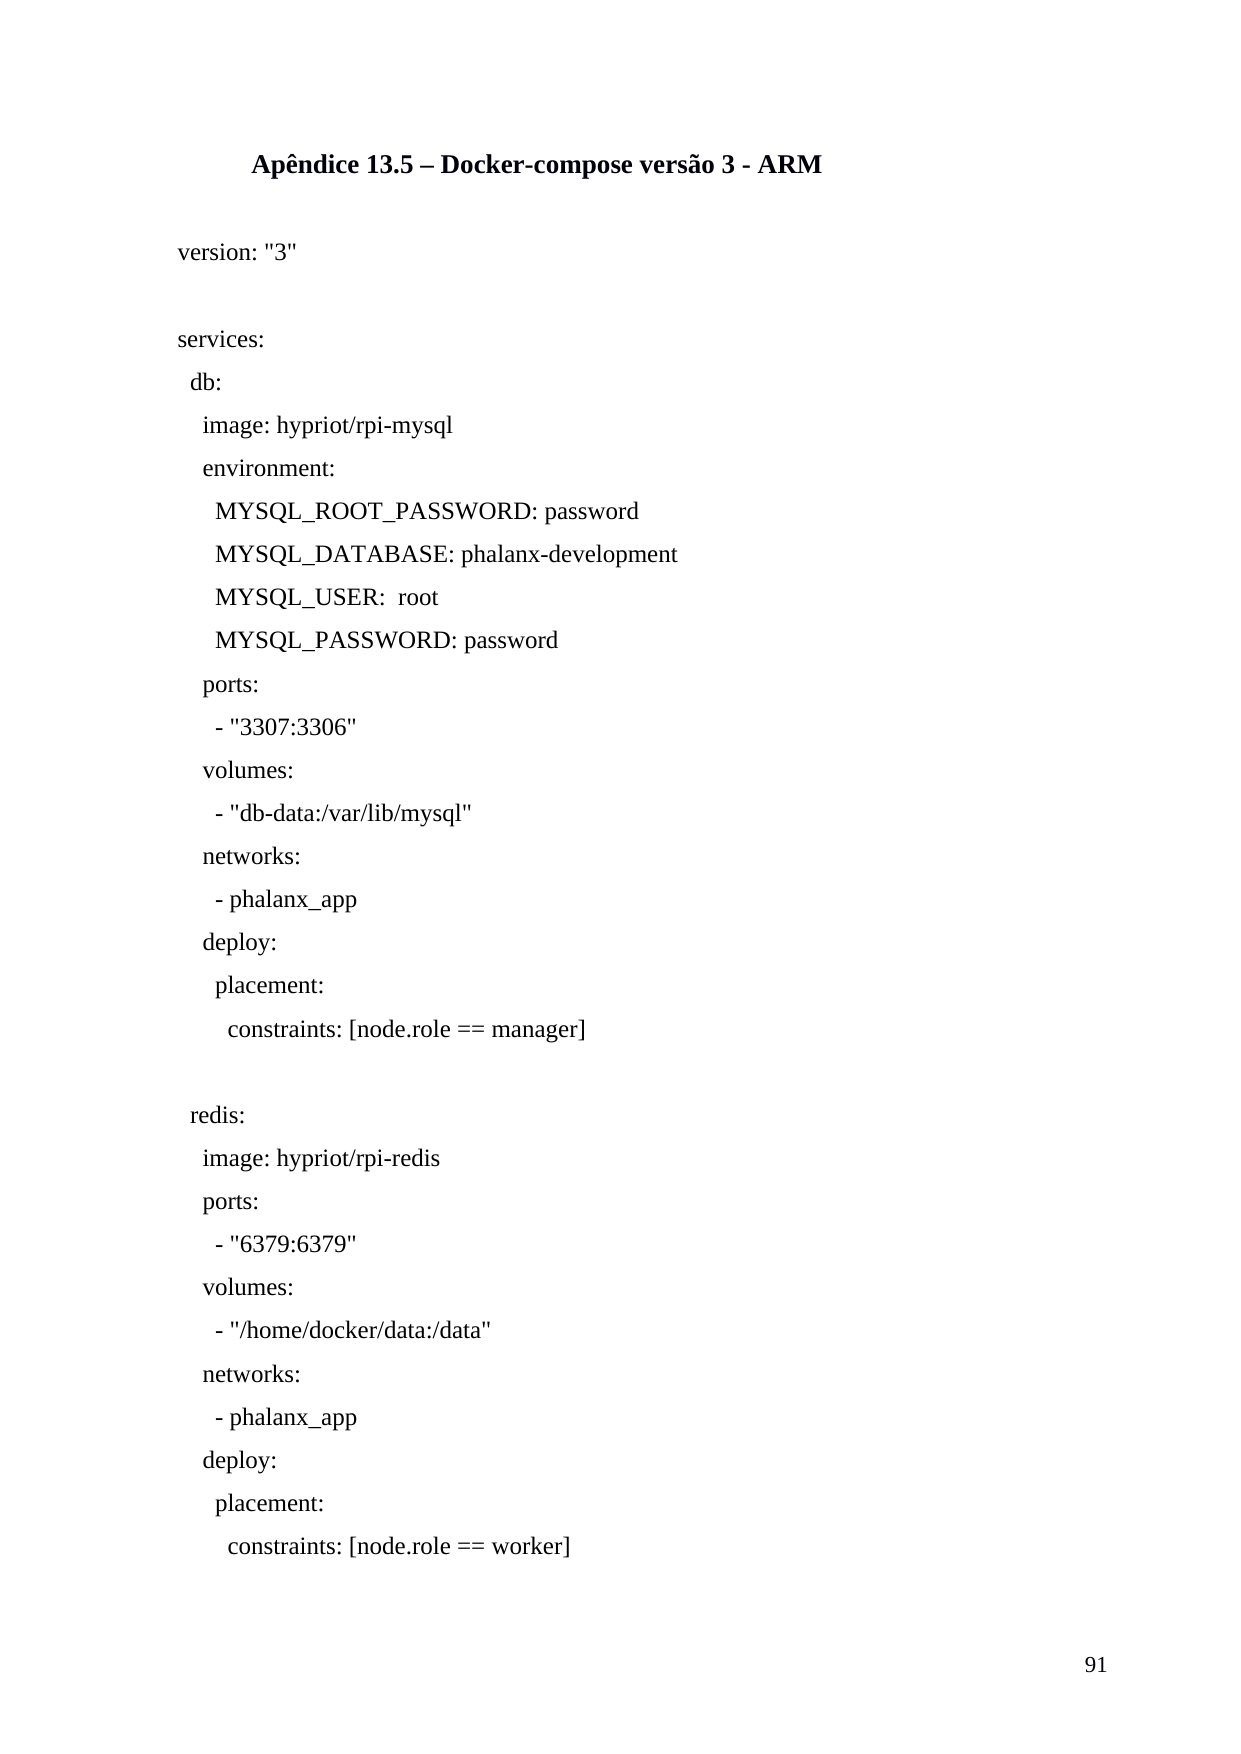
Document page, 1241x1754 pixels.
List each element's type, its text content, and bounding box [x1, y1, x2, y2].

text image: hypriot/rpi-mysql [177, 410, 1107, 439]
text volumes: [177, 1272, 1107, 1301]
text constraints: [node.role == worker] [177, 1531, 1107, 1560]
text ports: [177, 1186, 1107, 1215]
text networks: [177, 1359, 1107, 1387]
text environment: [177, 453, 1107, 482]
text ports: [177, 669, 1107, 697]
text deploy: [177, 927, 1107, 956]
text MYSQL_PASSWORD: password [177, 626, 1107, 654]
text - "6379:6379" [177, 1229, 1107, 1258]
text MYSQL_DATABASE: phalanx-development [177, 539, 1107, 568]
text services: [177, 324, 1107, 352]
text version: "3" [177, 237, 1107, 266]
text networks: [177, 841, 1107, 870]
text - phalanx_app [177, 884, 1107, 913]
text image: hypriot/rpi-redis [177, 1143, 1107, 1172]
text - phalanx_app [177, 1402, 1107, 1431]
text - "/home/docker/data:/data" [177, 1316, 1107, 1344]
text constraints: [node.role == manager] [177, 1014, 1107, 1042]
text placement: [177, 971, 1107, 999]
text MYSQL_ROOT_PASSWORD: password [177, 496, 1107, 525]
text Apêndice 13.5 – Docker-compose versão 3 - ARM [177, 148, 1107, 179]
text - "db-data:/var/lib/mysql" [177, 798, 1107, 827]
text redis: [177, 1100, 1107, 1129]
text volumes: [177, 755, 1107, 784]
text deploy: [177, 1445, 1107, 1474]
text db: [177, 367, 1107, 396]
text - "3307:3306" [177, 712, 1107, 741]
text MYSQL_USER: root [177, 582, 1107, 611]
text placement: [177, 1488, 1107, 1517]
